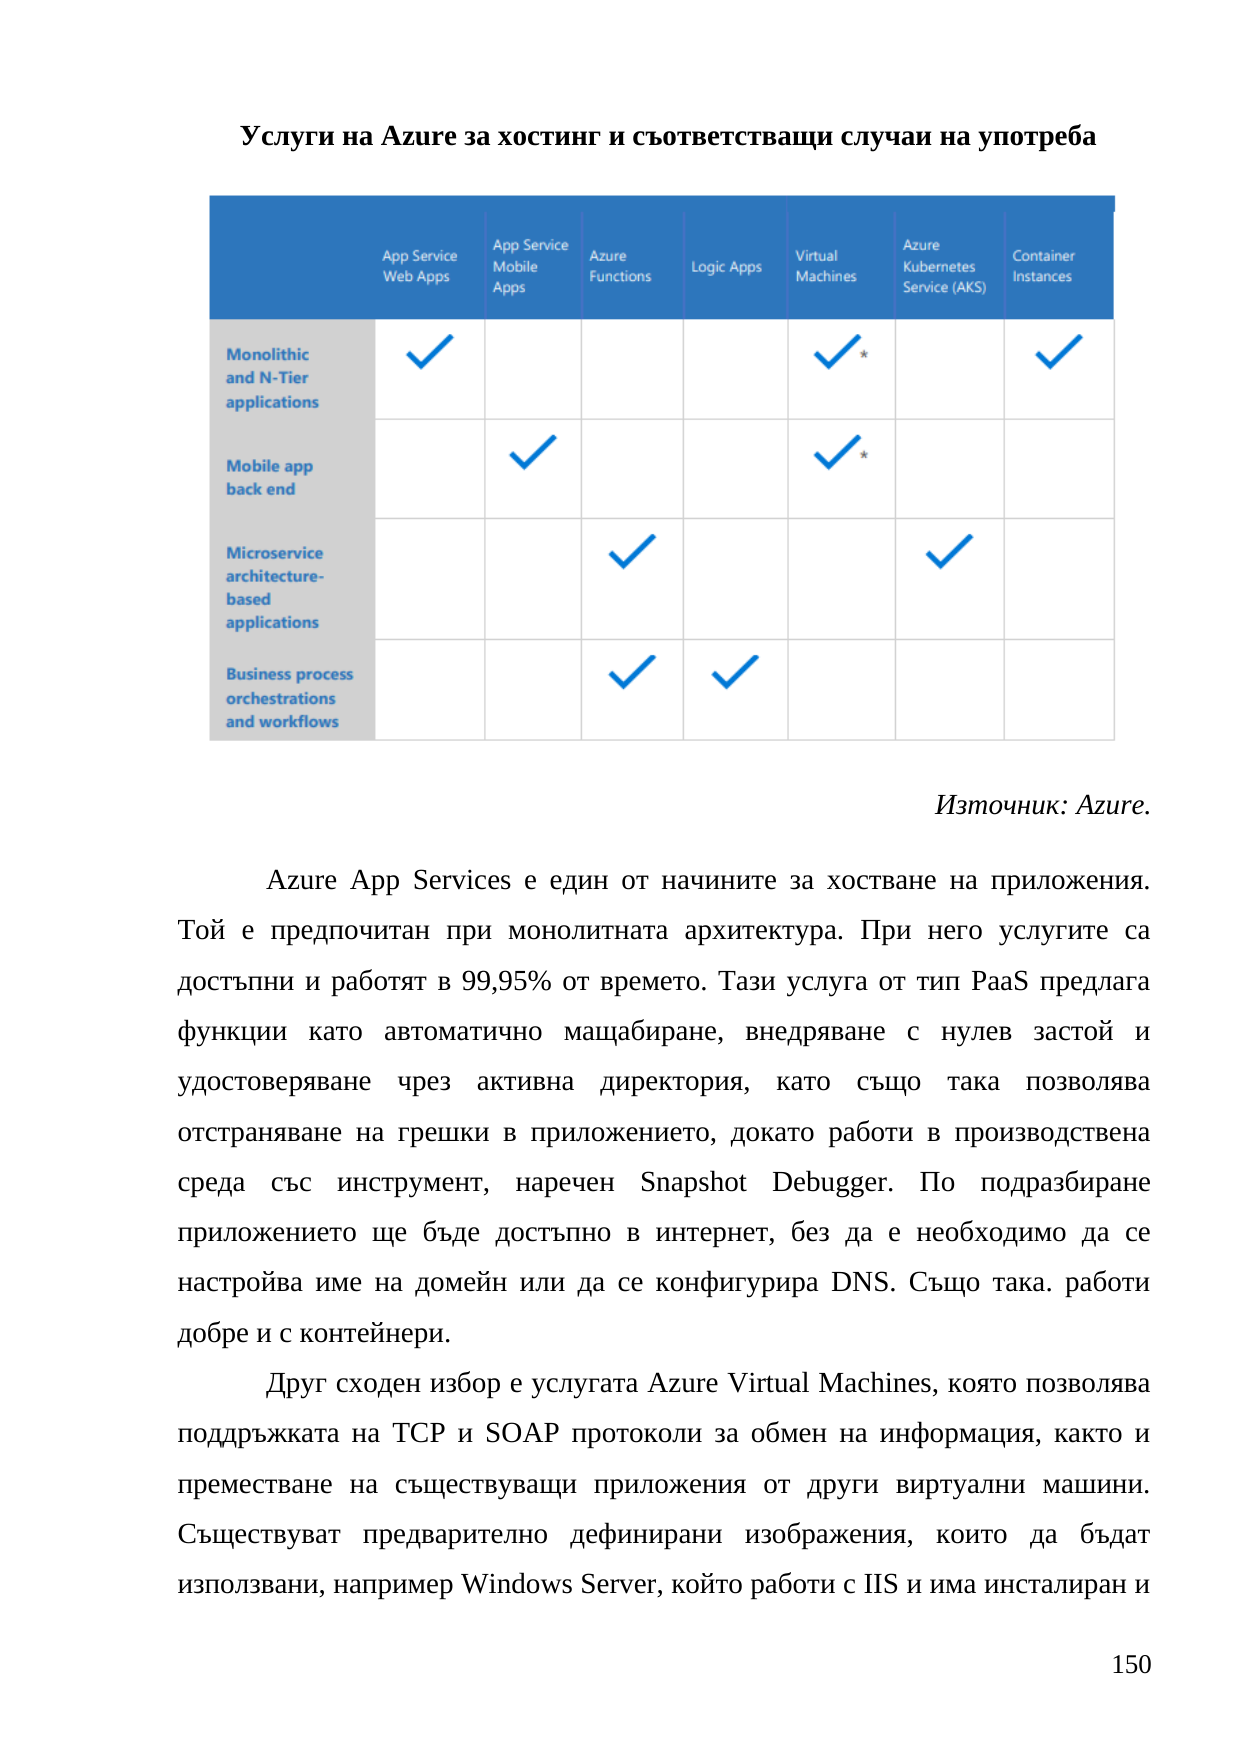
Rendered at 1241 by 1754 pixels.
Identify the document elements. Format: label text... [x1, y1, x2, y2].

picture [207, 193, 1122, 745]
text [177, 1365, 1152, 1600]
text Azure App Services е един от начините за хостване на приложения. Той е предпочитан при монолитната архитектура. При него услугите са достъпни и работят в 99,95% от времето. Тази услуга от тип PaaS предлага функции като автоматично мащабиране, внедряване с нулев застой и удостоверяване чрез активна директория, като също така позволява отстраняване на грешки в приложението, докато работи в производствена среда със инструмент, наречен Snapshot Debugger. По подразбиране приложението ще бъде достъпно в интернет, без да е необходимо да се настройва име на домейн или да се конфигурира DNS. Също така. работи добре и с контейнери. [177, 862, 1152, 1348]
title Услуги на Azure за хостинг и съответстващи случаи на употреба [177, 118, 1152, 152]
title Източник: Azure. [177, 787, 1152, 820]
